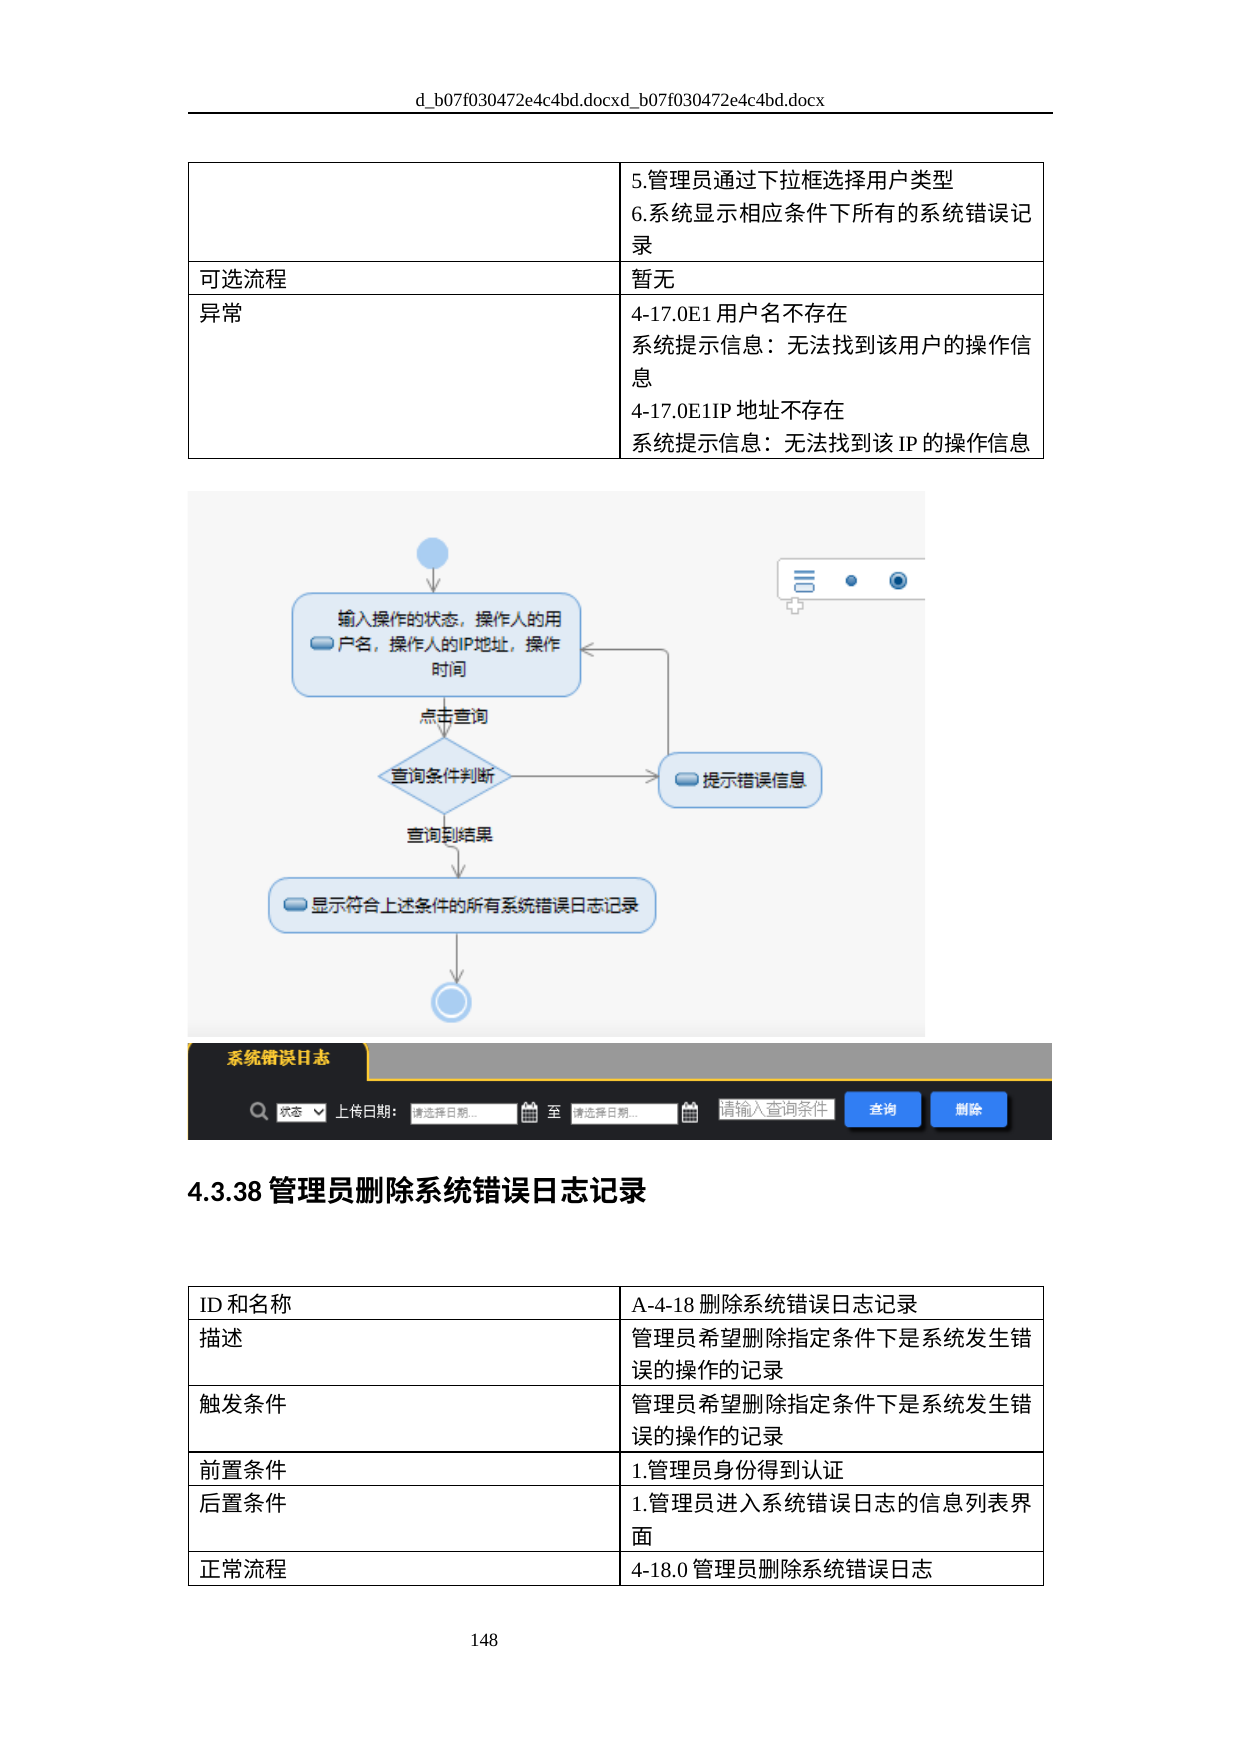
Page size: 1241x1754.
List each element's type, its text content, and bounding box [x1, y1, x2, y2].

picture [187, 1043, 1052, 1140]
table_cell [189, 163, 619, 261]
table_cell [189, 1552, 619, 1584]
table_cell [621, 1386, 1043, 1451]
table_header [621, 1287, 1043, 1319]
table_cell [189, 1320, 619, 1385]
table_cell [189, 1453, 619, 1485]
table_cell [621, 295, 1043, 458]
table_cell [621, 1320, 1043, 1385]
subtitle 4.3.38管理员删除系统错误日志记录 [187, 1156, 1053, 1221]
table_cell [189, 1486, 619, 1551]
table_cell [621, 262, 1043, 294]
picture [187, 491, 926, 1037]
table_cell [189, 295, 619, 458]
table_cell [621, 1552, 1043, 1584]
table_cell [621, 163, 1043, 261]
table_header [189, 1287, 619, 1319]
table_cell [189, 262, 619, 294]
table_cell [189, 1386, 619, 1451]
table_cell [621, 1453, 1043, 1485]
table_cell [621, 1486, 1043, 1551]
